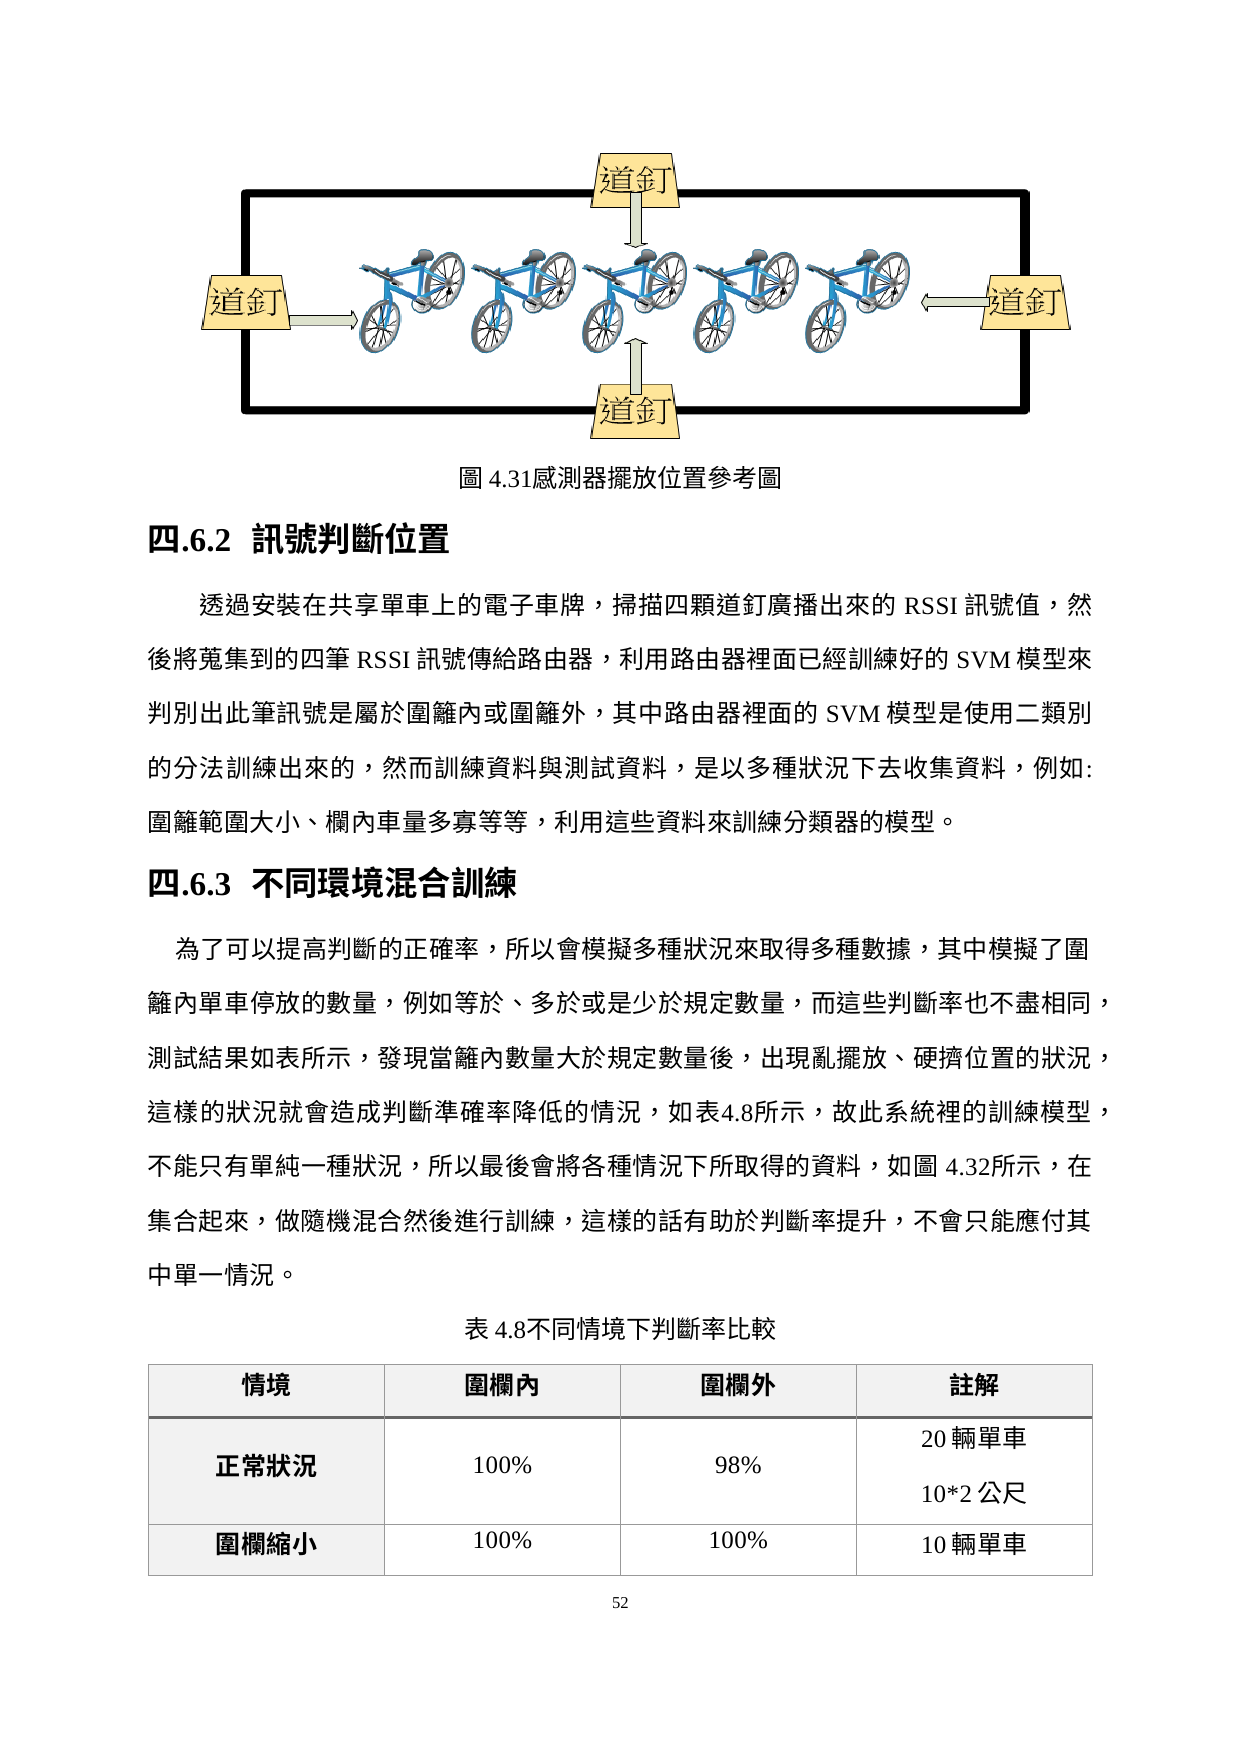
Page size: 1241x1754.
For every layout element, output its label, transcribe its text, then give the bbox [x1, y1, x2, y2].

table_cell 100% [621, 1525, 856, 1575]
table_cell 10輛單車 5*2公尺 [857, 1525, 1092, 1575]
table_header 圍欄外 [621, 1365, 856, 1416]
table_header 註解 [857, 1365, 1092, 1416]
table_cell 20輛單車 10*2公尺 [857, 1419, 1092, 1524]
picture [197, 147, 1077, 444]
table_header 情境 [149, 1365, 384, 1416]
table_cell 98% [621, 1419, 856, 1524]
table_cell 100% [385, 1419, 620, 1524]
text 透過安裝在共享單車上的電子車牌，掃描四顆道釘廣播出來的RSSI訊號值，然後將蒐集到的四筆RSSI訊號傳給路由器，利用路由器裡面已經訓練好的SVM模型來判別出此筆訊號是屬於圍籬內或圍籬外，其中路由器裡面的SVM模型是使用二類別的分法訓練出來的，然而訓練資料與測試資料，是以多種狀況下去收集資料，例如:圍籬範圍大小、欄內車量多寡等等，利用這些資料來訓練分類器的模型。 [148, 585, 1092, 839]
table_cell 100% [385, 1525, 620, 1575]
table_header 圍欄內 [385, 1365, 620, 1416]
table_cell 正常狀況 [149, 1419, 384, 1524]
subtitle 訊號判斷位置 [148, 513, 1067, 561]
subtitle 不同環境混合訓練 [148, 857, 1067, 905]
table_cell 圍欄縮小 [149, 1525, 384, 1575]
